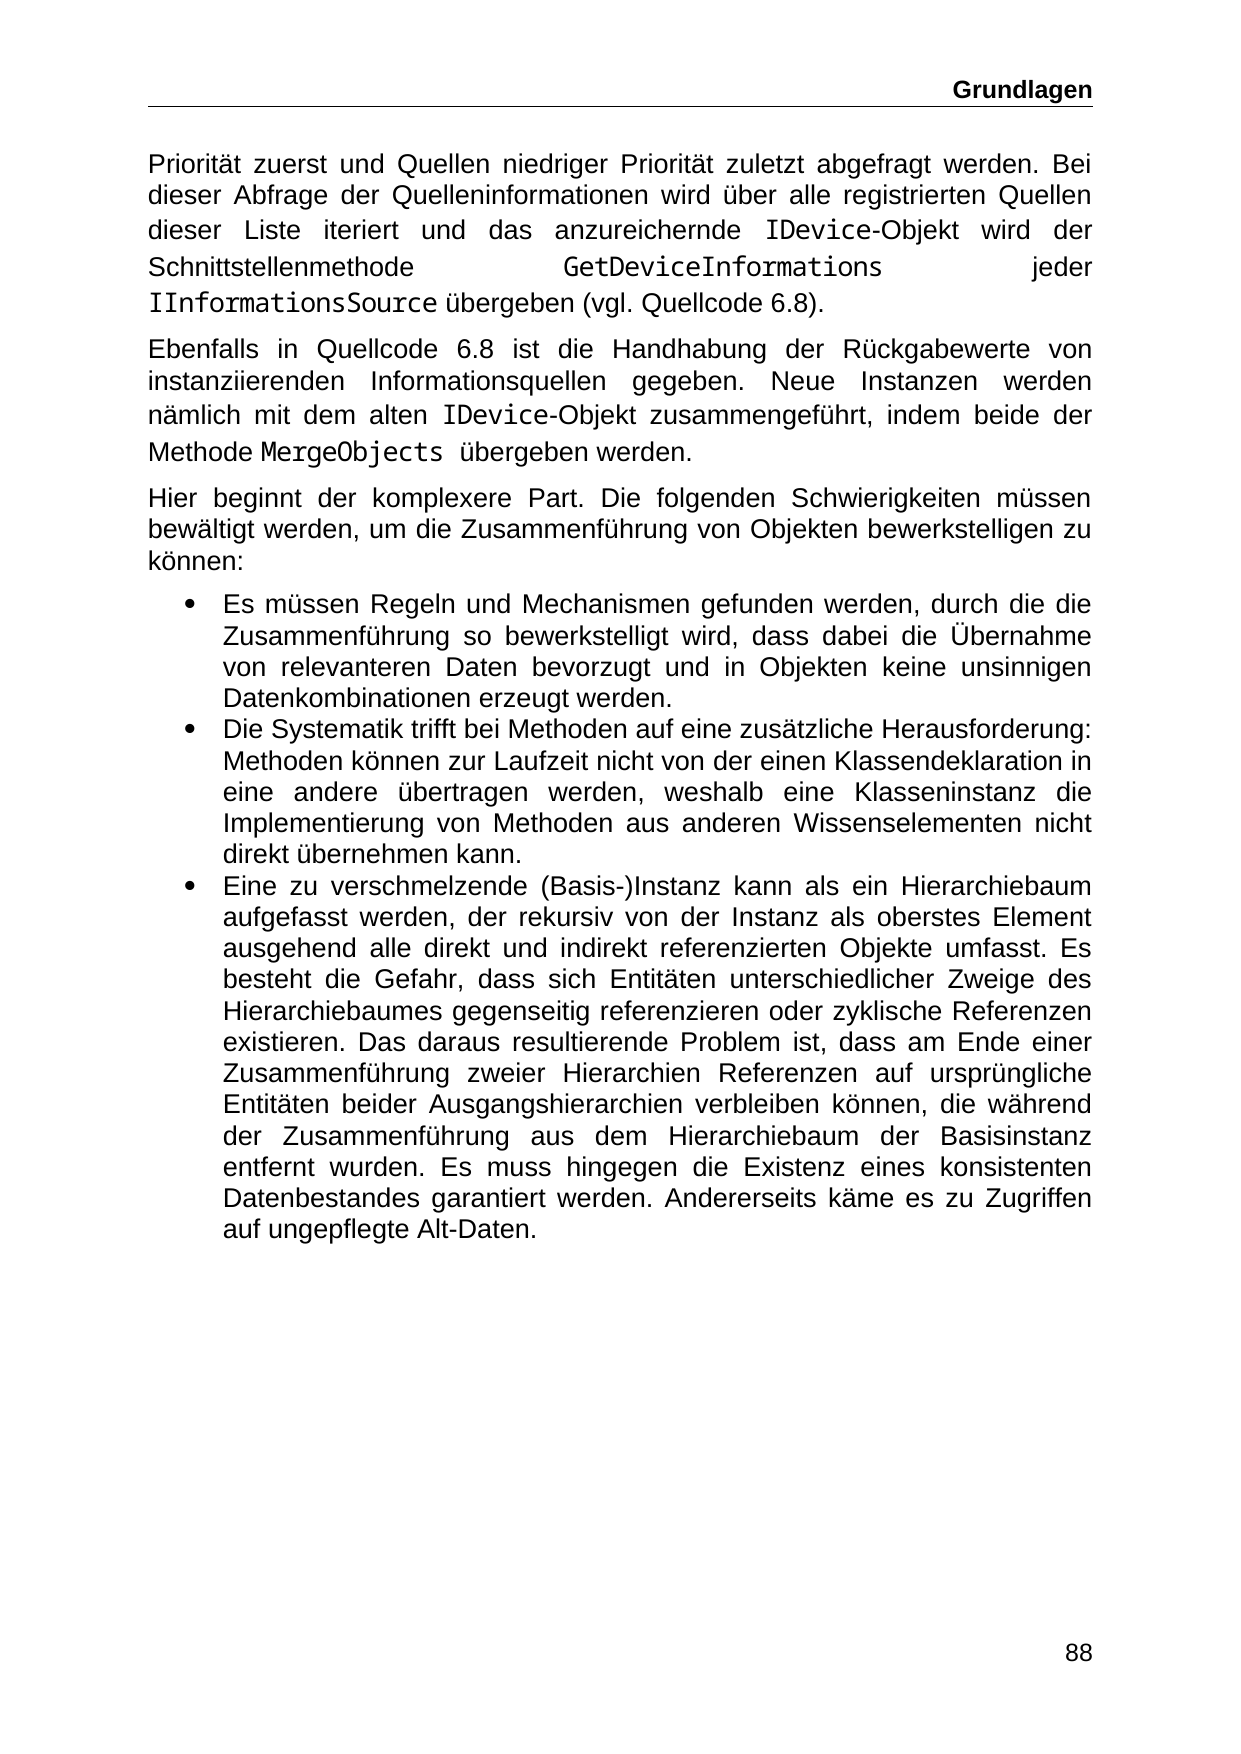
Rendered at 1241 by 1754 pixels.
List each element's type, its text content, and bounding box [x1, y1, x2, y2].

text Ebenfalls in Quellcode 6.8 ist die Handhabung der Rückgabewerte von instanziierenden Informationsquellen gegeben. Neue Instanzen werden nämlich mit dem alten IDevice-Objekt zusammengeführt, indem beide der Methode MergeObjects übergeben werden. [148, 333, 1093, 469]
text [148, 148, 1093, 321]
text Hier beginnt der komplexere Part. Die folgenden Schwierigkeiten müssen bewältigt werden, um die Zusammenführung von Objekten bewerkstelligen zu können: [148, 482, 1093, 576]
list Die Systematik trifft bei Methoden auf eine zusätzliche Herausforderung: Methoden können zur Laufzeit nicht von der einen Klassendeklaration in eine andere übertragen werden, weshalb eine Klasseninstanz die Implementierung von Methoden aus anderen Wissenselementen nicht direkt übernehmen kann. [185, 713, 1093, 870]
list Eine zu verschmelzende (Basis-)Instanz kann als ein Hierarchiebaum aufgefasst werden, der rekursiv von der Instanz als oberstes Element ausgehend alle direkt und indirekt referenzierten Objekte umfasst. Es besteht die Gefahr, dass sich Entitäten unterschiedlicher Zweige des Hierarchiebaumes gegenseitig referenzieren oder zyklische Referenzen existieren. Das daraus resultierende Problem ist, dass am Ende einer Zusammenführung zweier Hierarchien Referenzen auf ursprüngliche Entitäten beider Ausgangshierarchien verbleiben können, die während der Zusammenführung aus dem Hierarchiebaum der Basisinstanz entfernt wurden. Es muss hingegen die Existenz eines konsistenten Datenbestandes garantiert werden. Andererseits käme es zu Zugriffen auf ungepflegte Alt-Daten. [185, 870, 1093, 1245]
list Es müssen Regeln und Mechanismen gefunden werden, durch die die Zusammenführung so bewerkstelligt wird, dass dabei die Übernahme von relevanteren Daten bevorzugt und in Objekten keine unsinnigen Datenkombinationen erzeugt werden. [185, 588, 1093, 713]
